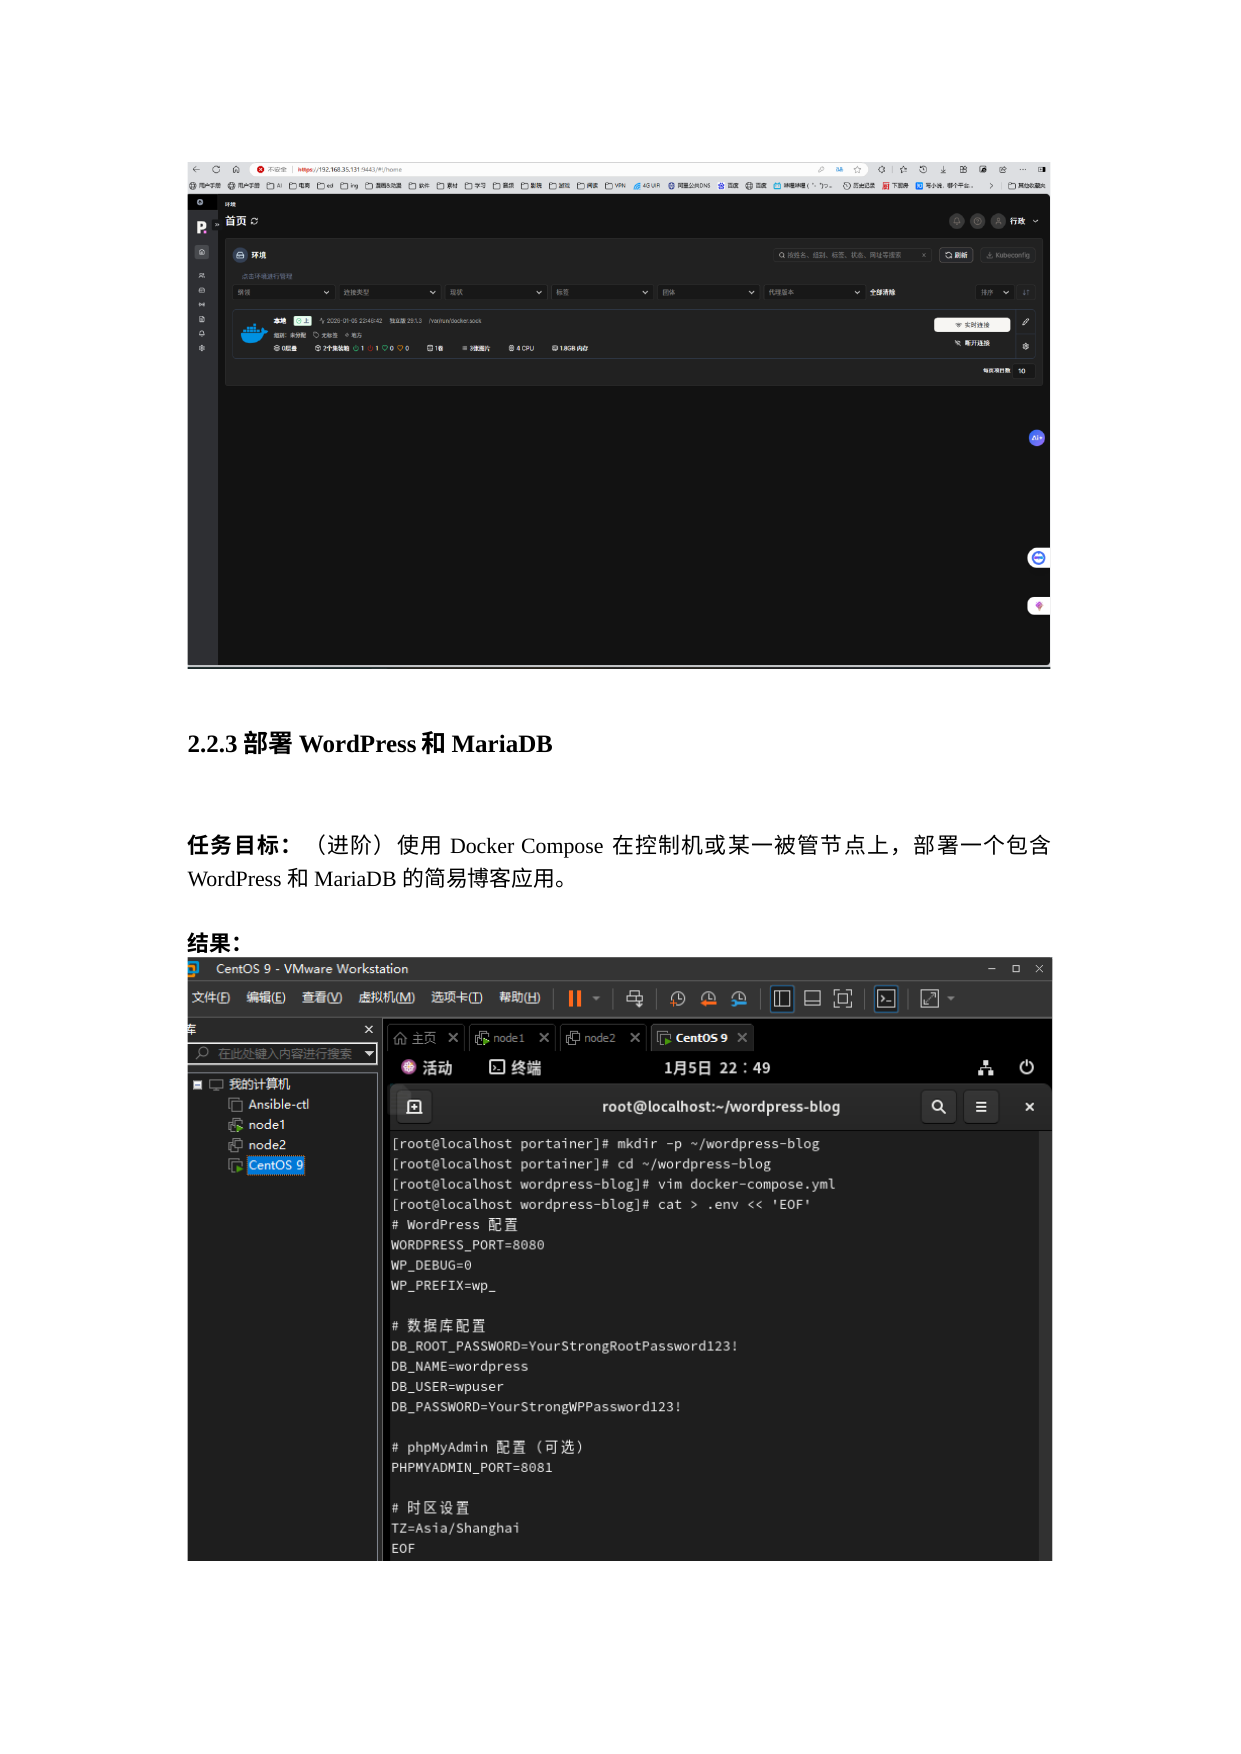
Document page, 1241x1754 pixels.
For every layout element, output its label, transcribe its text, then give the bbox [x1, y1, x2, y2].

subtitle 2.2.3 部署WordPress和MariaDB [187, 709, 1053, 774]
picture [187, 964, 196, 970]
text 任务目标：（进阶）使用 Docker Compose 在控制机或某一被管节点上，部署一个包含 WordPress 和 MariaDB 的简易博客应用。 [187, 828, 1053, 893]
text 结果： [187, 925, 1053, 957]
picture [187, 162, 1051, 669]
picture [187, 957, 1053, 1561]
